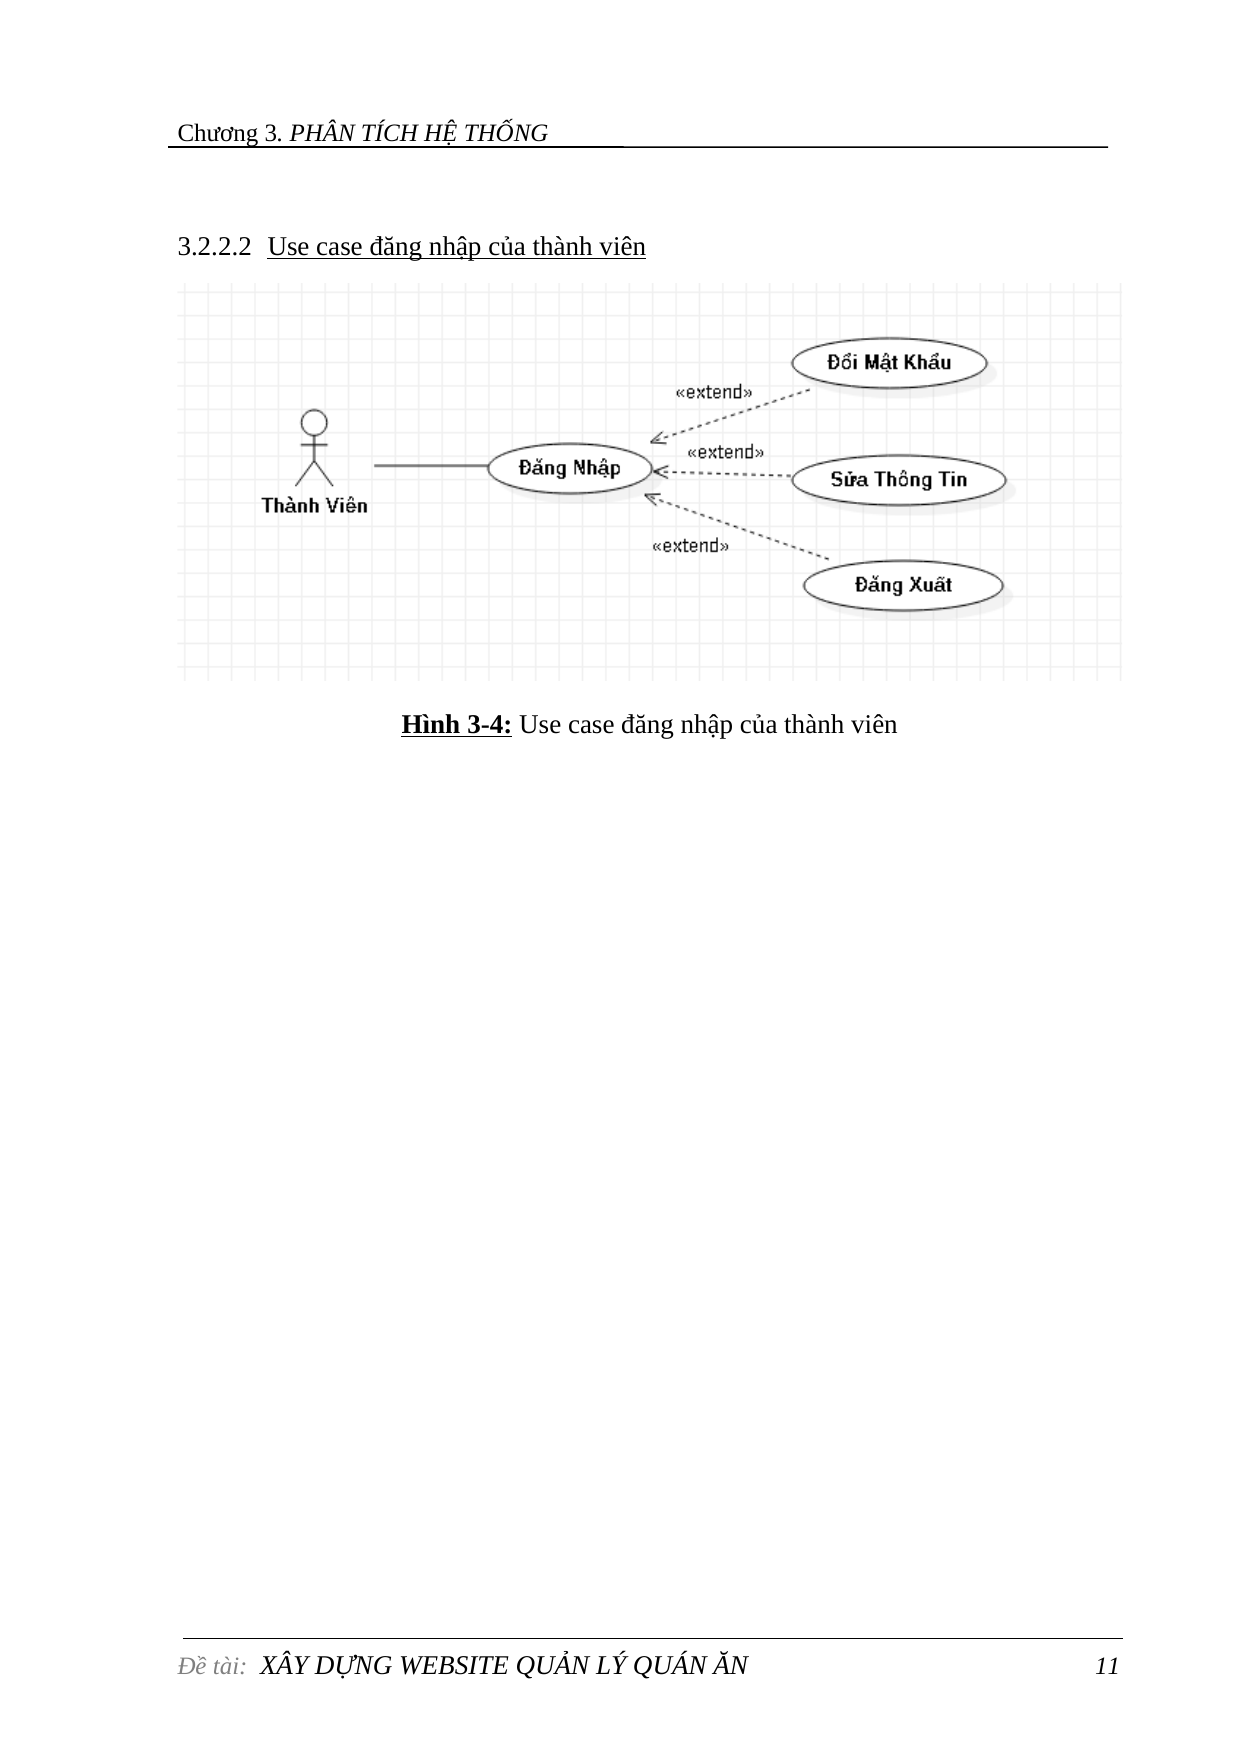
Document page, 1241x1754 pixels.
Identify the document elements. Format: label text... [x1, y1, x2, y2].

text Hình 3-4: Use case đăng nhập của thành viên [177, 709, 1122, 740]
subtitle Use case đăng nhập của thành viên [177, 231, 1122, 262]
picture [177, 283, 1123, 681]
